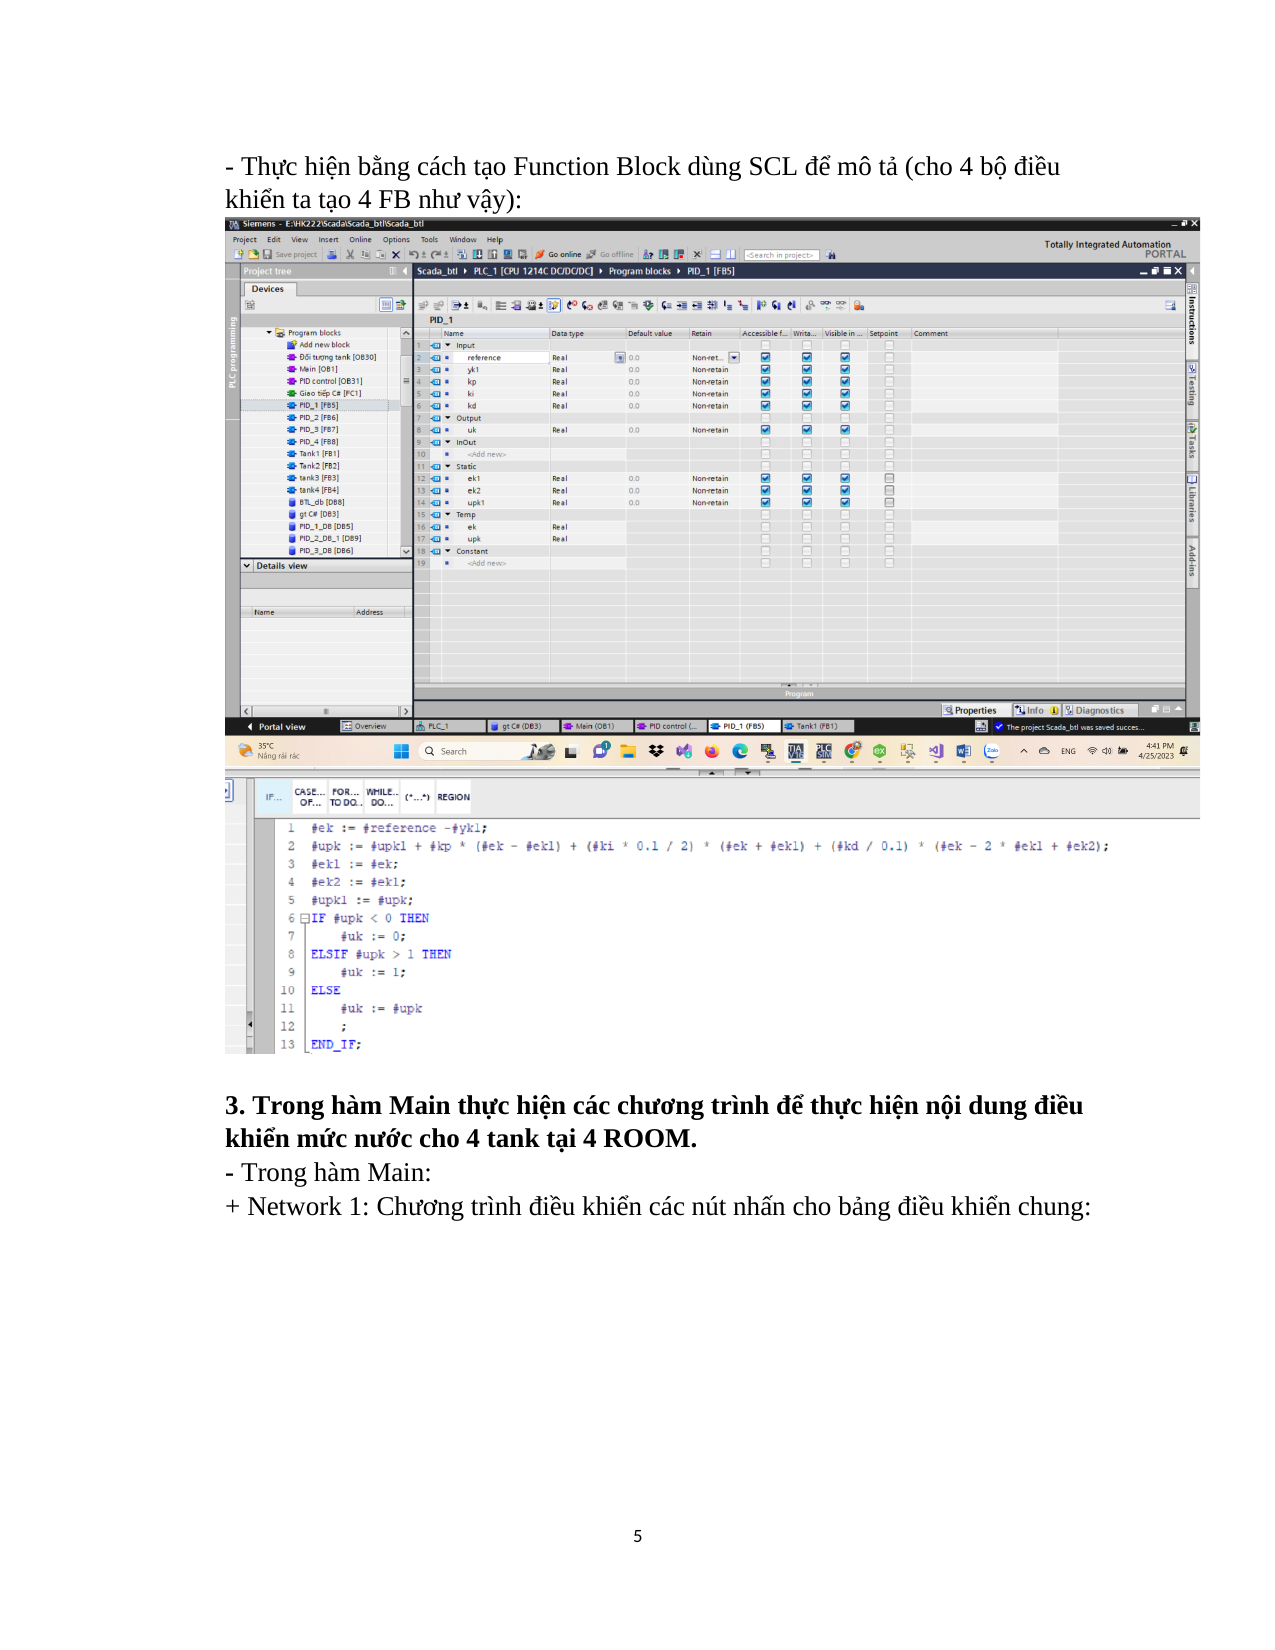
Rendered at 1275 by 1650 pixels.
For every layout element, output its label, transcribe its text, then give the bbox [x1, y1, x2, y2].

list + Network 1: Chương trình điều khiển các nút nhấn cho bảng điều khiển chung: [225, 1189, 1125, 1221]
picture [225, 767, 1200, 1054]
list 3. Trong hàm Main thực hiện các chương trình để thực hiện nội dung điều khiển mức nước cho 4 tank tại 4 ROOM. [225, 1089, 1125, 1154]
picture [225, 217, 1200, 766]
list - Trong hàm Main: [225, 1156, 1125, 1187]
list - Thực hiện bằng cách tạo Function Block dùng SCL để mô tả (cho 4 bộ điều khiển ta tạo 4 FB như vậy): [225, 150, 1125, 215]
